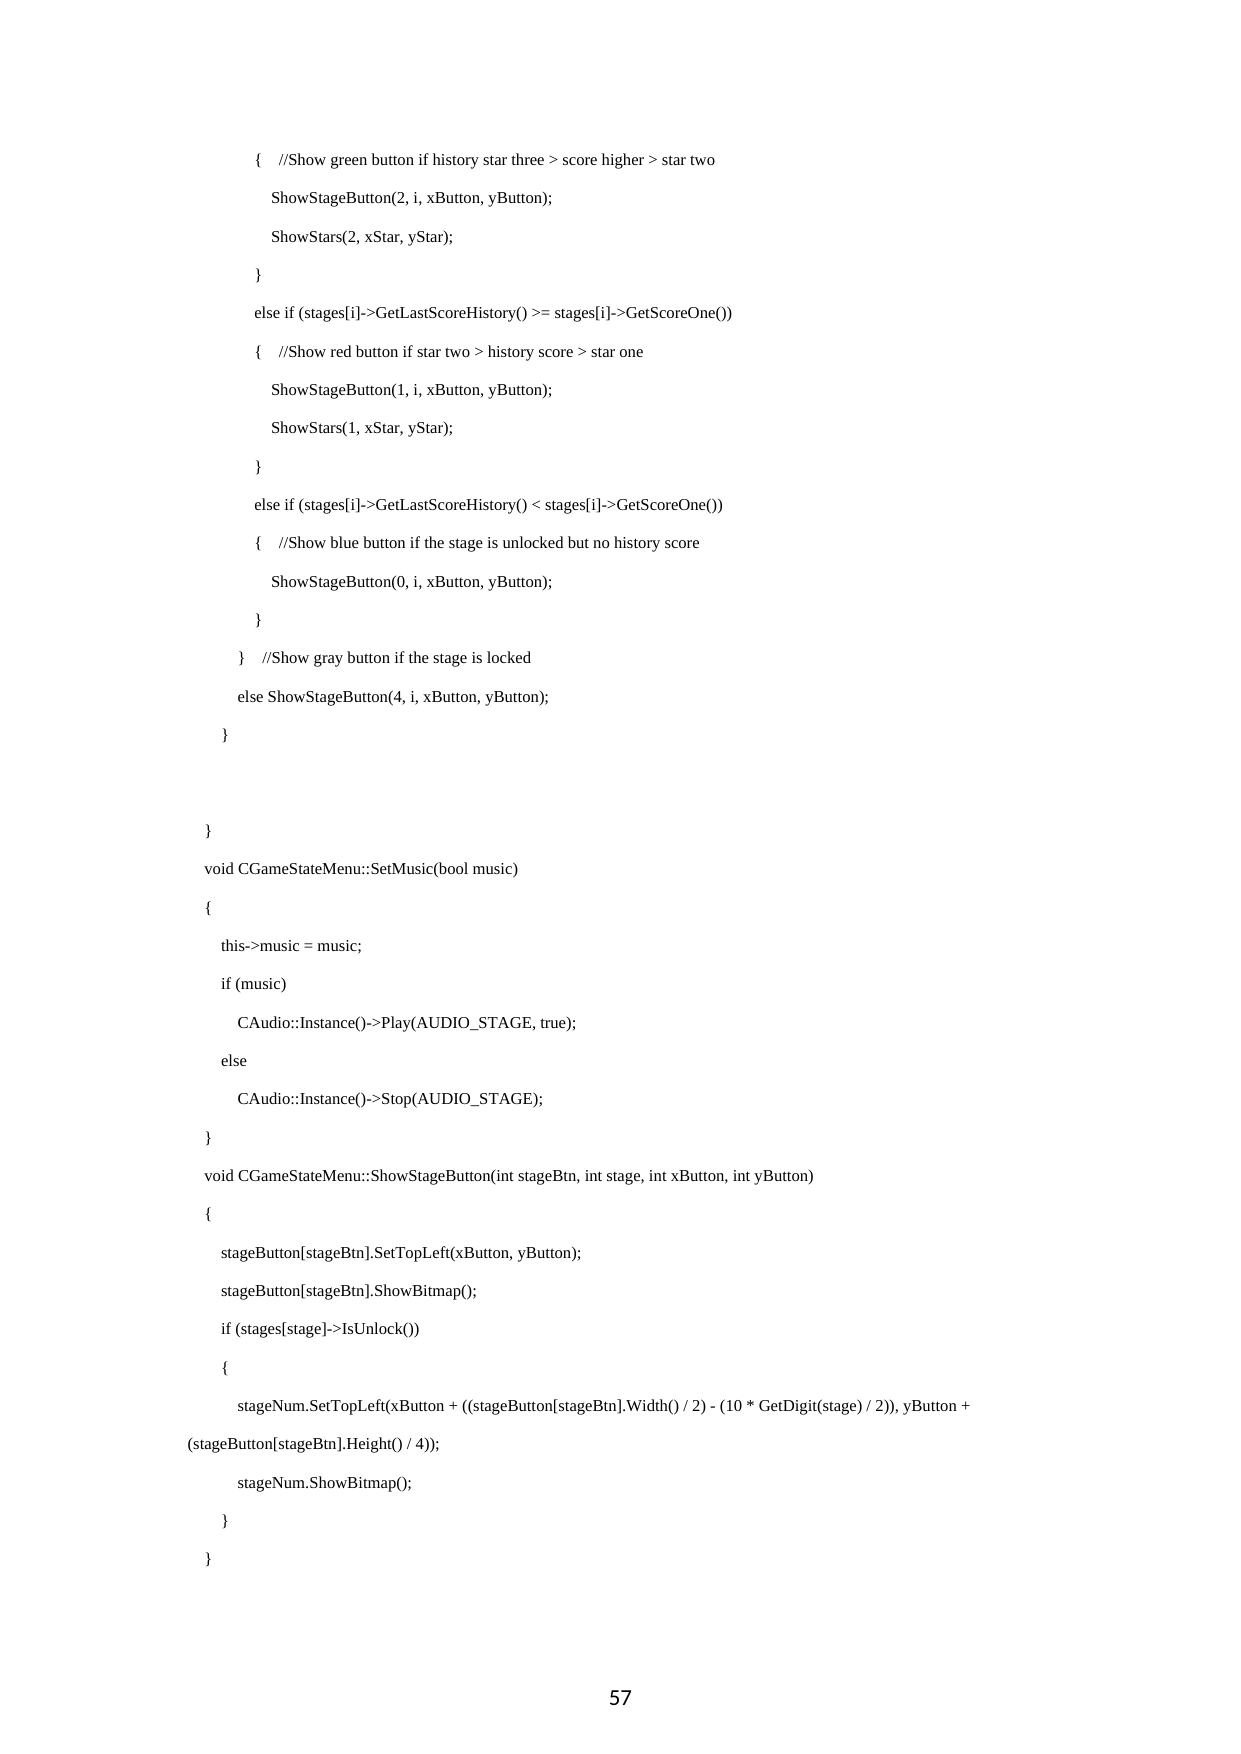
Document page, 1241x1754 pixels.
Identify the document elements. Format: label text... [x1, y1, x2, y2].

list stageNum.SetTopLeft(xButton + ((stageButton[stageBtn].Width() / 2) - (10 * GetDigit(stage) / 2)), yButton + (stageButton[stageBtn].Height() / 4)); [187, 1396, 1053, 1453]
list else if (stages[i]->GetLastScoreHistory() < stages[i]->GetScoreOne()) [187, 495, 1053, 514]
list { //Show green button if history star three > score higher > star two [187, 150, 1053, 169]
list if (music) [187, 974, 1053, 993]
list } //Show gray button if the stage is locked [187, 648, 1053, 667]
list ShowStars(2, xStar, yStar); [187, 227, 1053, 246]
list else if (stages[i]->GetLastScoreHistory() >= stages[i]->GetScoreOne()) [187, 303, 1053, 322]
list else ShowStageButton(4, i, xButton, yButton); [187, 687, 1053, 706]
list if (stages[stage]->IsUnlock()) [187, 1319, 1053, 1338]
list CAudio::Instance()->Play(AUDIO_STAGE, true); [187, 1012, 1053, 1032]
list this->music = music; [187, 936, 1053, 955]
list } [187, 457, 1053, 476]
list stageButton[stageBtn].ShowBitmap(); [187, 1281, 1053, 1300]
list void CGameStateMenu::SetMusic(bool music) [187, 859, 1053, 878]
list } [187, 265, 1053, 284]
list { [187, 897, 1053, 917]
list } [187, 610, 1053, 629]
list ShowStageButton(2, i, xButton, yButton); [187, 188, 1053, 207]
list void CGameStateMenu::ShowStageButton(int stageBtn, int stage, int xButton, int yButton) [187, 1166, 1053, 1185]
list } [187, 725, 1053, 744]
list } [187, 1511, 1053, 1530]
list stageNum.ShowBitmap(); [187, 1472, 1053, 1492]
list CAudio::Instance()->Stop(AUDIO_STAGE); [187, 1089, 1053, 1108]
list else [187, 1051, 1053, 1070]
list stageButton[stageBtn].SetTopLeft(xButton, yButton); [187, 1242, 1053, 1262]
list ShowStageButton(1, i, xButton, yButton); [187, 380, 1053, 399]
list { //Show blue button if the stage is unlocked but no history score [187, 533, 1053, 552]
list { [187, 1357, 1053, 1377]
list ShowStars(1, xStar, yStar); [187, 418, 1053, 437]
list { [187, 1204, 1053, 1223]
list ShowStageButton(0, i, xButton, yButton); [187, 572, 1053, 591]
list { //Show red button if star two > history score > star one [187, 342, 1053, 361]
list } [187, 821, 1053, 840]
list } [187, 1549, 1053, 1568]
list } [187, 1127, 1053, 1147]
